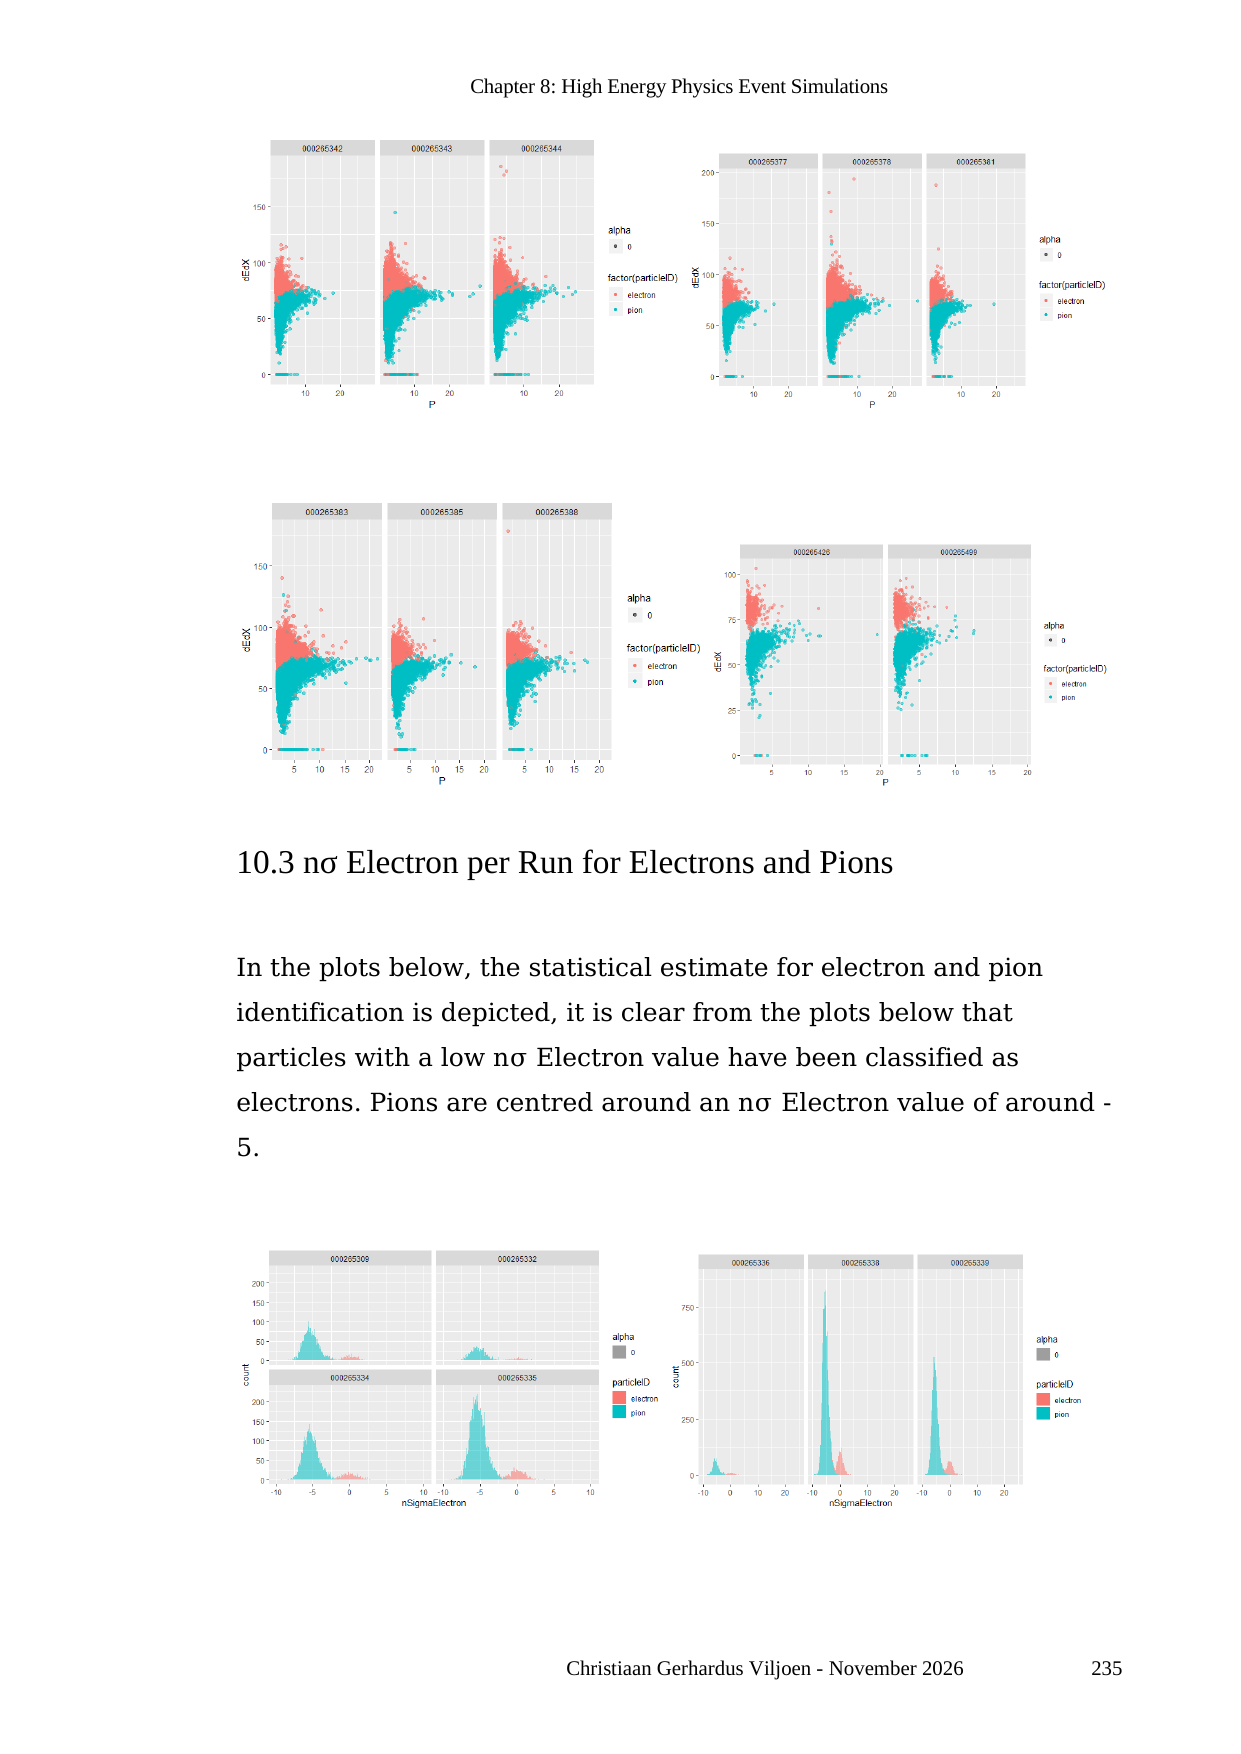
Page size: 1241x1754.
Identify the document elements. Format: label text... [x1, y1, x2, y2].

subtitle nσ Electron per Run for Electrons and Pions [236, 843, 1122, 881]
picture [236, 498, 1115, 791]
picture [236, 1246, 1090, 1512]
text In the plots below, the statistical estimate for electron and pion identification is depicted, it is clear from the plots below that particles with a low nσ Electron value have been classified as electrons. Pions are centred around an nσ Electron value of around -5. [236, 951, 1122, 1161]
picture [236, 135, 1114, 414]
